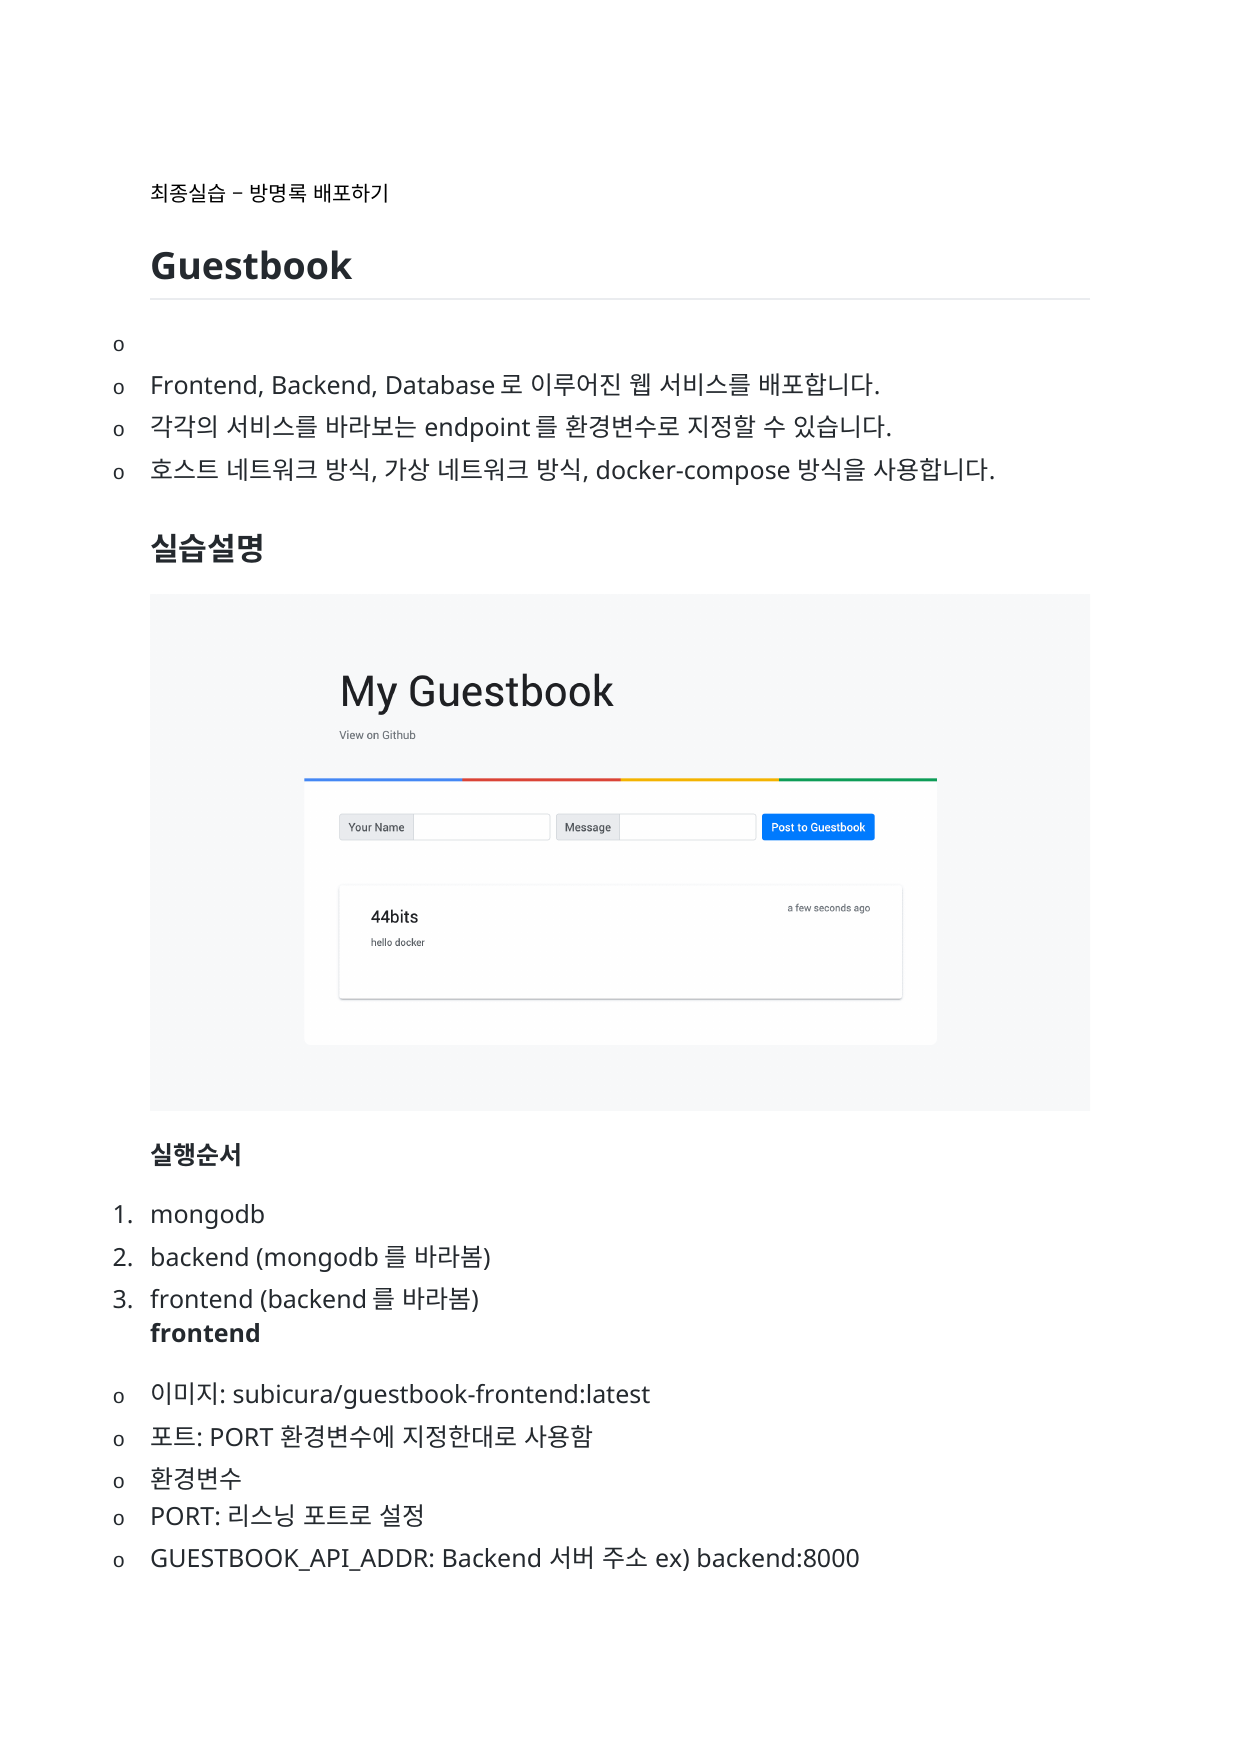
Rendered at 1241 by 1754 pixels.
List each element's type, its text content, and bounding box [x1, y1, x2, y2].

text Guestbook [150, 239, 1090, 298]
text frontend [150, 1316, 1090, 1350]
list frontend (backend를 바라봄) [112, 1279, 1090, 1316]
text 최종실습 – 방명록 배포하기 [150, 177, 1090, 207]
list 각각의 서비스를 바라보는 endpoint를 환경변수로 지정할 수 있습니다. [112, 408, 1090, 444]
list Frontend, Backend, Database로 이루어진 웹 서비스를 배포합니다. [112, 365, 1090, 401]
text 실습설명 [150, 524, 1090, 569]
list 이미지: subicura/guestbook-frontend:latest [112, 1375, 1090, 1411]
list 포트: PORT 환경변수에 지정한대로 사용함 [112, 1417, 1090, 1453]
list 환경변수 [112, 1460, 1090, 1496]
list backend (mongodb를 바라봄) [112, 1237, 1090, 1273]
list PORT: 리스닝 포트로 설정 [112, 1496, 1090, 1532]
picture [150, 594, 1091, 1111]
list 호스트 네트워크 방식, 가상 네트워크 방식, docker-compose 방식을 사용합니다. [112, 450, 1090, 486]
text 실행순서 [150, 1135, 1090, 1172]
list mongodb [112, 1197, 1090, 1231]
list GUESTBOOK_API_ADDR: Backend 서버 주소 ex) backend:8000 [112, 1538, 1090, 1575]
